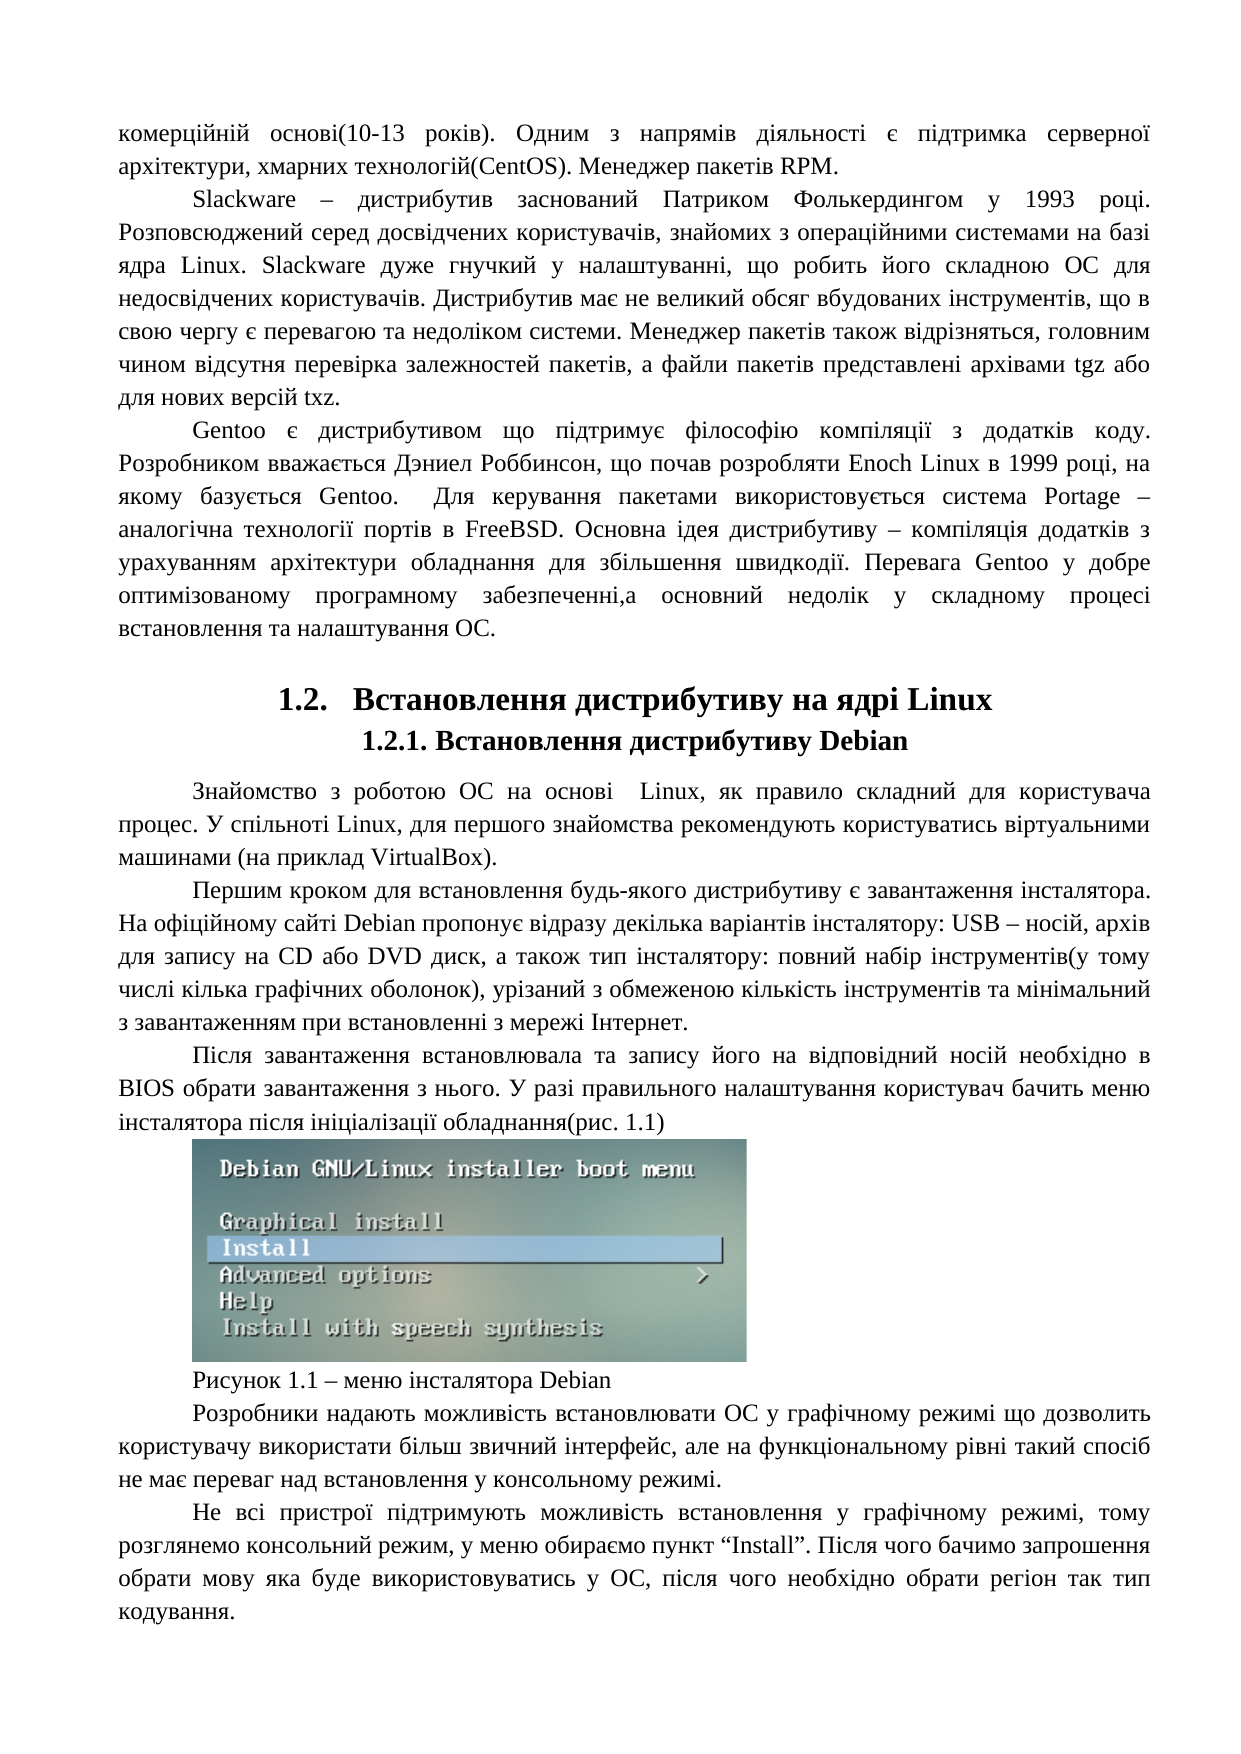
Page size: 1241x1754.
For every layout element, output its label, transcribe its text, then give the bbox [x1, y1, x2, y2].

text Після завантаження встановлювала та запису його на відповідний носій необхідно в BIOS обрати завантаження з нього. У разі правильного налаштування користувач бачить меню інсталятора після ініціалізації обладнання(рис. 1.1) [118, 1041, 1152, 1135]
picture [192, 1139, 747, 1362]
text Першим кроком для встановлення будь-якого дистрибутиву є завантаження інсталятора. На офіційному сайті Debian пропонує відразу декілька варіантів інсталятору: USB – носій, архів для запису на CD або DVD диск, а також тип інсталятору: повний набір інструментів(у тому числі кілька графічних оболонок), урізаний з обмеженою кількість інструментів та мінімальний з завантаженням при встановленні з мережі Інтернет. [118, 875, 1152, 1036]
list Встановлення дистрибутиву Debian [118, 723, 1152, 757]
text Рисунок 1.1 – меню інсталятора Debian [118, 1365, 1152, 1394]
subtitle Встановлення дистрибутиву на ядрі Linux [118, 679, 1152, 718]
text Розробники надають можливість встановлювати ОС у графічному режимі що дозволить користувачу використати більш звичний інтерфейс, але на функціональному рівні такий спосіб не має переваг над встановлення у консольному режимі. [118, 1398, 1152, 1493]
text Знайомство з роботою ОС на основі Linux, як правило складний для користувача процес. У спільноті Linux, для першого знайомства рекомендують користуватись віртуальними машинами (на приклад VirtualBox). [118, 776, 1152, 871]
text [118, 118, 1152, 180]
text Не всі пристрої підтримують можливість встановлення у графічному режимі, тому розглянемо консольний режим, у меню обираємо пункт “Install”. Після чого бачимо запрошення обрати мову яка буде використовуватись у ОС, після чого необхідно обрати регіон так тип кодування. [118, 1497, 1152, 1625]
text Slackware – дистрибутив заснований Патриком Фолькердингом у 1993 році. Розповсюджений серед досвідчених користувачів, знайомих з операційними системами на базі ядра Linux. Slackware дуже гнучкий у налаштуванні, що робить його складною ОС для недосвідчених користувачів. Дистрибутив має не великий обсяг вбудованих інструментів, що в свою чергу є перевагою та недоліком системи. Менеджер пакетів також відрізняться, головним чином відсутня перевірка залежностей пакетів, а файли пакетів представлені архівами tgz або для нових версій txz. [118, 184, 1152, 411]
text Gentoo є дистрибутивом що підтримує філософію компіляції з додатків коду. Розробником вважається Дэниел Роббинсон, що почав розробляти Enoch Linux в 1999 році, на якому базується Gentoo. Для керування пакетами використовується система Portage – аналогічна технології портів в FreeBSD. Основна ідея дистрибутиву – компіляція додатків з урахуванням архітектури обладнання для збільшення швидкодії. Перевага Gentoo у добре оптимізованому програмному забезпеченні,а основний недолік у складному процесі встановлення та налаштування ОС. [118, 415, 1152, 642]
